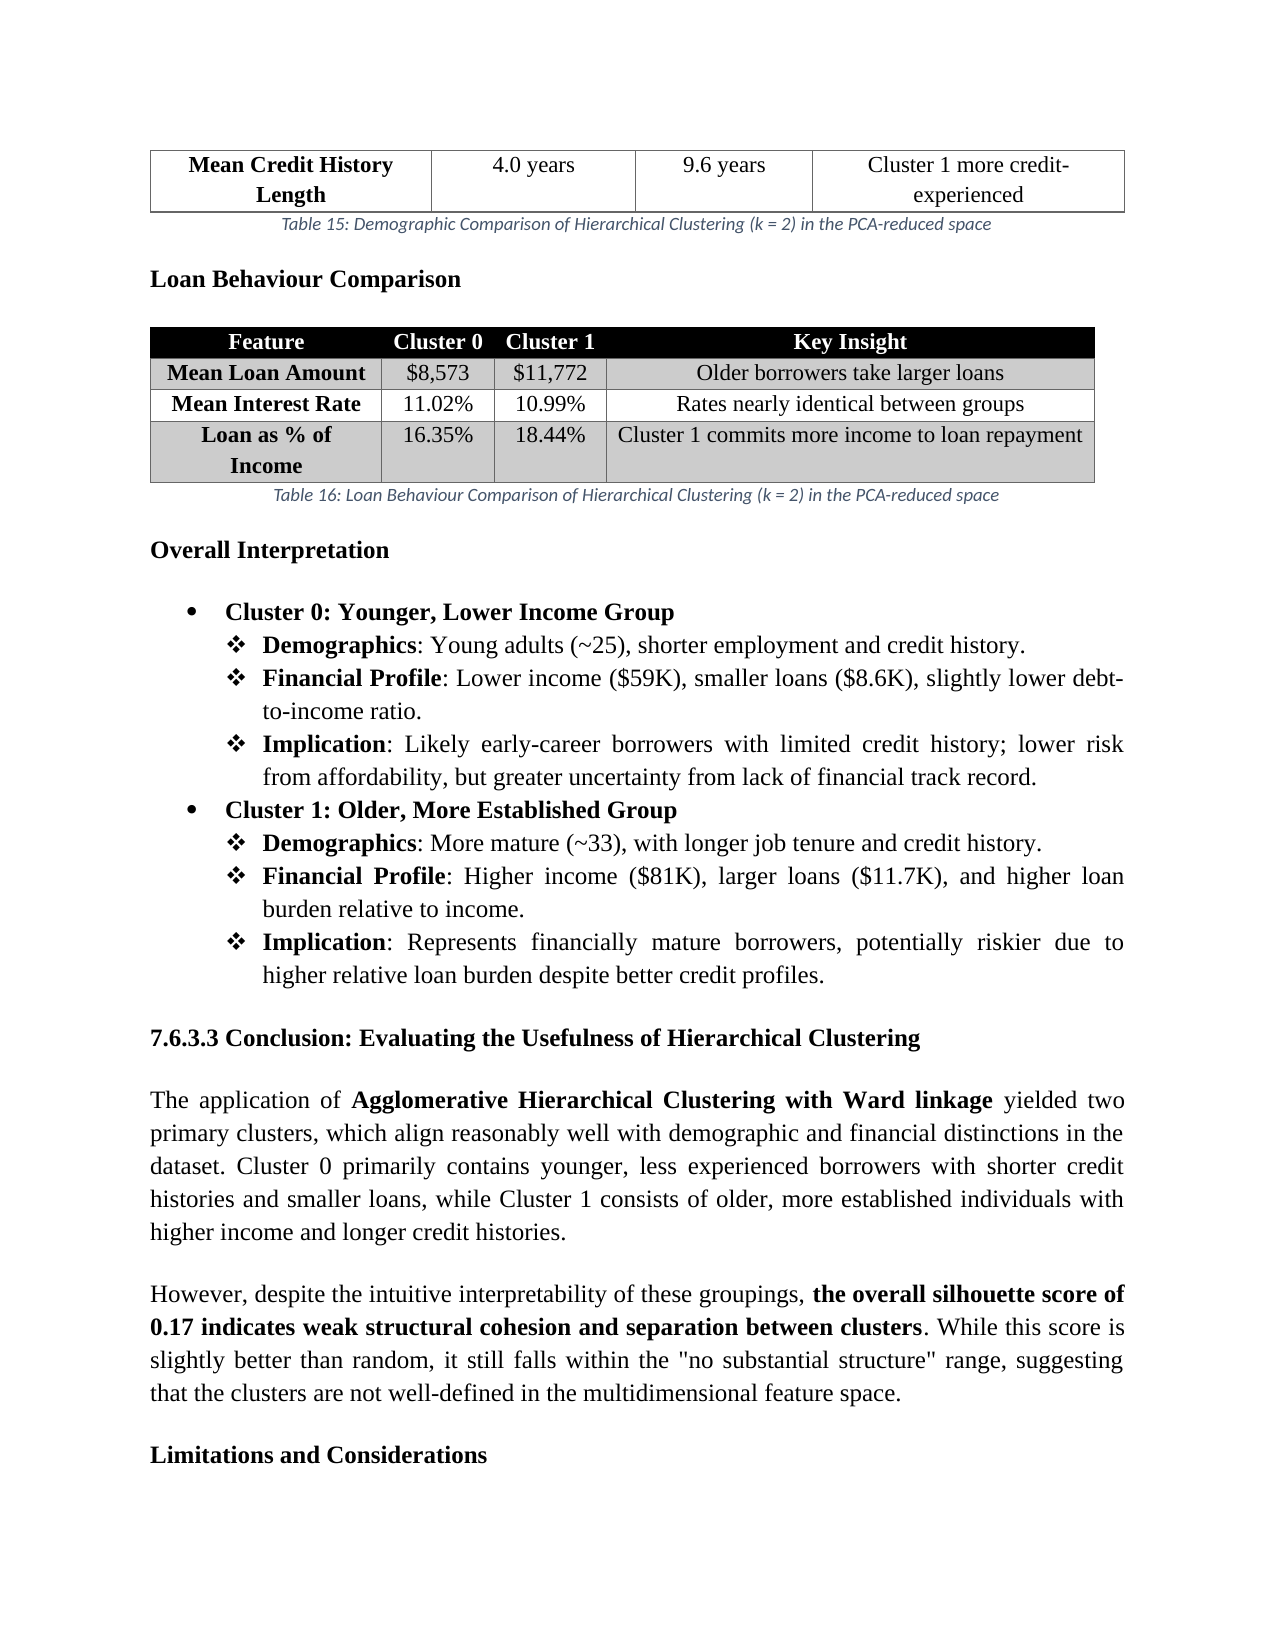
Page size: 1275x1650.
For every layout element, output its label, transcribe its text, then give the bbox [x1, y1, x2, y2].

table_cell 16.35% [382, 422, 494, 482]
table_header Cluster 0 [382, 328, 494, 358]
table_cell $11,772 [495, 359, 606, 389]
list Financial Profile: Higher income ($81K), larger loans ($11.7K), and higher loan burden relative to income. [225, 861, 1125, 923]
list Implication: Represents financially mature borrowers, potentially riskier due to higher relative loan burden despite better credit profiles. [225, 927, 1125, 989]
list Demographics: More mature (~33), with longer job tenure and credit history. [225, 828, 1125, 857]
table_cell Loan as % of Income [151, 422, 381, 482]
text However, despite the intuitive interpretability of these groupings, the overall silhouette score of 0.17 indicates weak structural cohesion and separation between clusters. While this score is slightly better than random, it still falls within the "no substantial structure" range, suggesting that the clusters are not well-defined in the multidimensional feature space. [150, 1279, 1125, 1407]
table_cell Mean Interest Rate [151, 390, 381, 421]
text Overall Interpretation [150, 535, 1125, 564]
list Implication: Likely early-career borrowers with limited credit history; lower risk from affordability, but greater uncertainty from lack of financial track record. [225, 729, 1125, 791]
table_cell Mean Credit History Length [151, 151, 431, 211]
text 7.6.3.3 Conclusion: Evaluating the Usefulness of Hierarchical Clustering [150, 1023, 1125, 1051]
table_header Cluster 1 [495, 328, 606, 358]
list Financial Profile: Lower income ($59K), smaller loans ($8.6K), slightly lower debt-to-income ratio. [225, 663, 1125, 725]
table_cell Older borrowers take larger loans [607, 359, 1094, 389]
table_cell Rates nearly identical between groups [607, 390, 1094, 421]
table_header Feature [151, 328, 381, 358]
table_cell 11.02% [382, 390, 494, 421]
table_cell $8,573 [382, 359, 494, 389]
list Cluster 0: Younger, Lower Income Group [187, 597, 1125, 626]
text Limitations and Considerations [150, 1440, 1125, 1469]
table_cell Cluster 1 more credit-experienced [813, 151, 1124, 211]
table_cell 18.44% [495, 422, 606, 482]
list Cluster 1: Older, More Established Group [187, 795, 1125, 824]
table_header Key Insight [607, 328, 1094, 358]
list Demographics: Young adults (~25), shorter employment and credit history. [225, 630, 1125, 659]
text Table 16: Loan Behaviour Comparison of Hierarchical Clustering (k = 2) in the PCA-reduced space [150, 483, 1125, 506]
table_cell 9.6 years [636, 151, 812, 211]
table_cell Cluster 1 commits more income to loan repayment [607, 422, 1094, 482]
text Table 15: Demographic Comparison of Hierarchical Clustering (k = 2) in the PCA-reduced space [150, 213, 1125, 235]
text Loan Behaviour Comparison [150, 264, 1125, 293]
text The application of Agglomerative Hierarchical Clustering with Ward linkage yielded two primary clusters, which align reasonably well with demographic and financial distinctions in the dataset. Cluster 0 primarily contains younger, less experienced borrowers with shorter credit histories and smaller loans, while Cluster 1 consists of older, more established individuals with higher income and longer credit histories. [150, 1085, 1125, 1246]
table_cell Mean Loan Amount [151, 359, 381, 389]
table_cell 4.0 years [432, 151, 635, 211]
table_cell 10.99% [495, 390, 606, 421]
